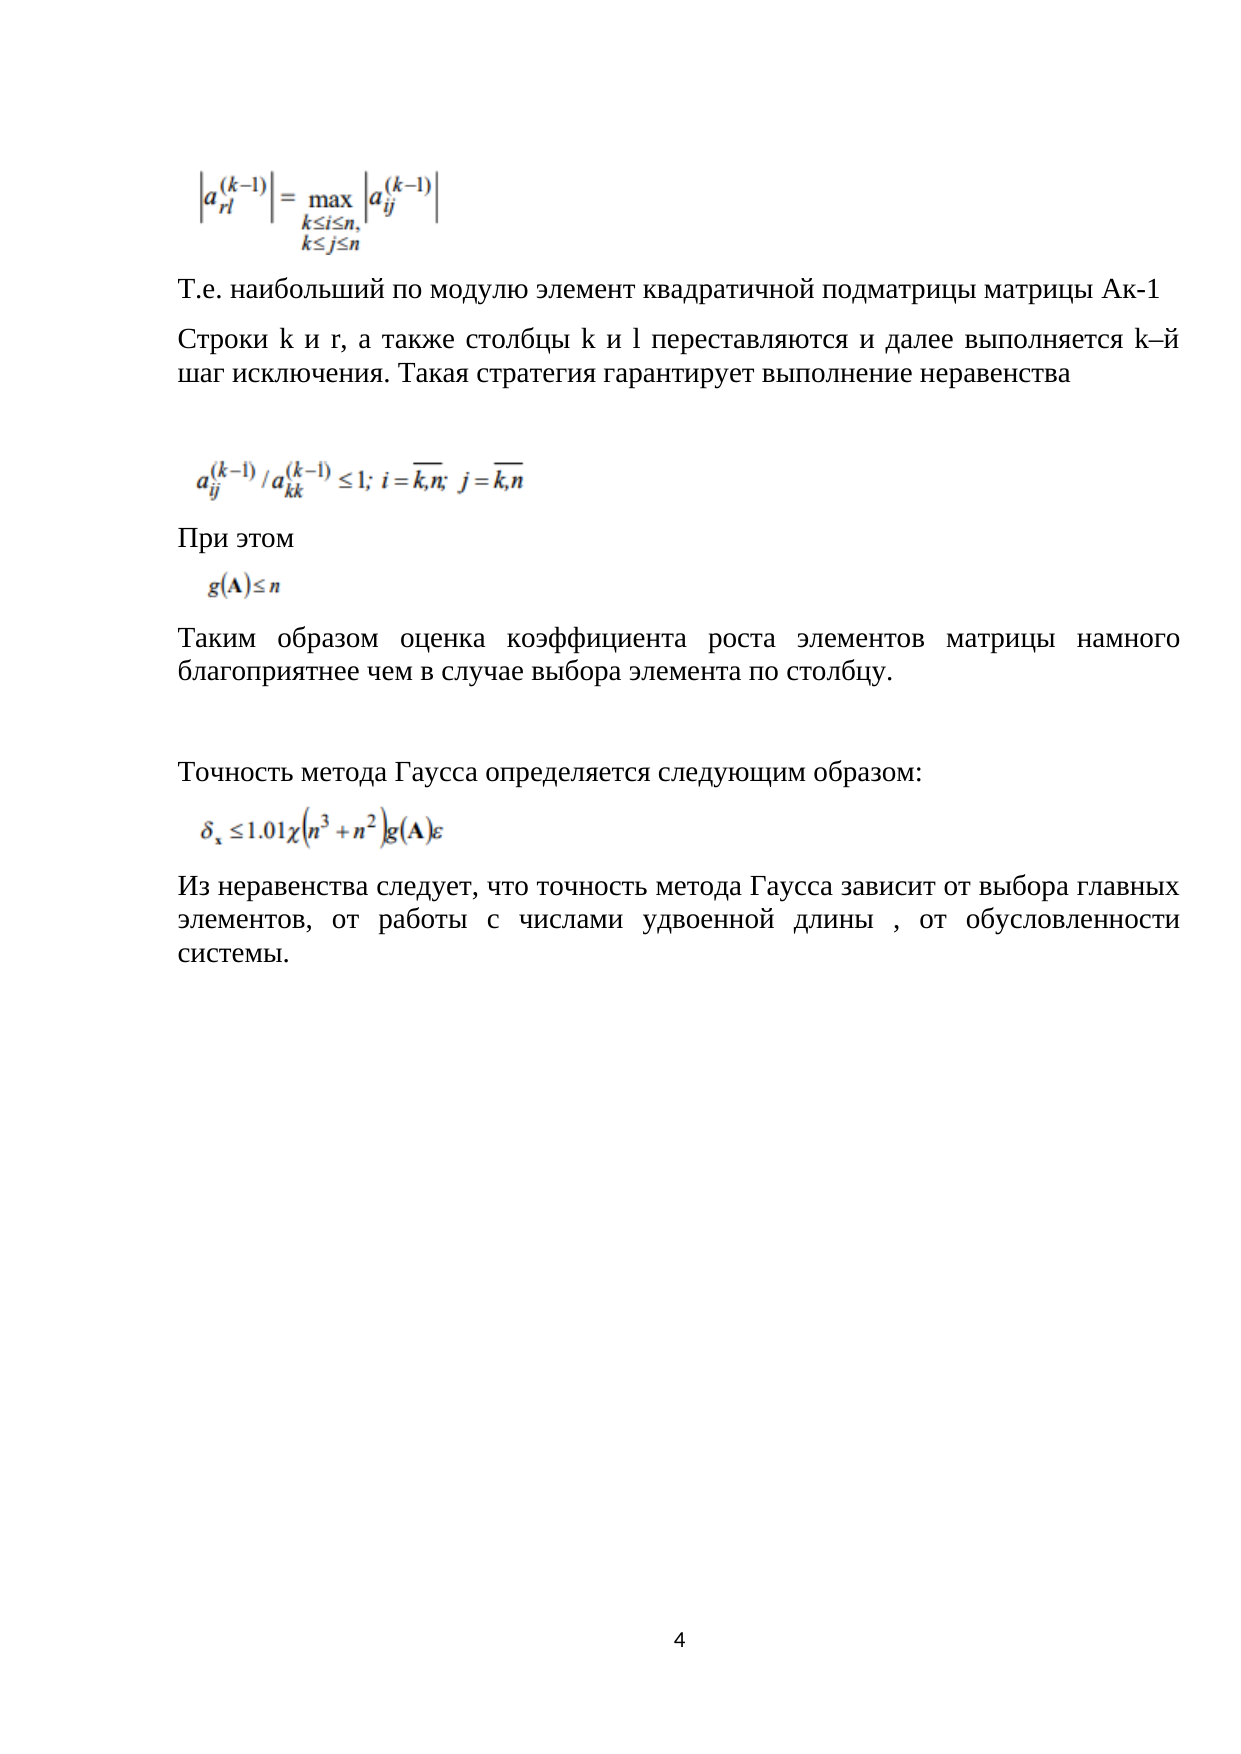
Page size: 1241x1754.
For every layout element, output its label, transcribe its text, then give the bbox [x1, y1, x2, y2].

text Из неравенства следует, что точность метода Гаусса зависит от выбора главных элементов, от работы с числами удвоенной длины , от обусловленности системы. [177, 868, 1181, 968]
text При этом [177, 520, 1181, 554]
picture [177, 168, 439, 255]
text Таким образом оценка коэффициента роста элементов матрицы намного благоприятнее чем в случае выбора элемента по столбцу. [177, 620, 1181, 687]
text Точность метода Гаусса определяется следующим образом: [177, 754, 1181, 787]
picture [177, 570, 284, 604]
picture [177, 455, 553, 504]
text Строки k и r, а также столбцы k и l переставляются и далее выполняется k–й шаг исключения. Такая стратегия гарантирует выполнение неравенства [177, 321, 1181, 388]
picture [177, 804, 445, 851]
text Т.е. наибольший по модулю элемент квадратичной подматрицы матрицы Aк-1 [177, 271, 1181, 304]
